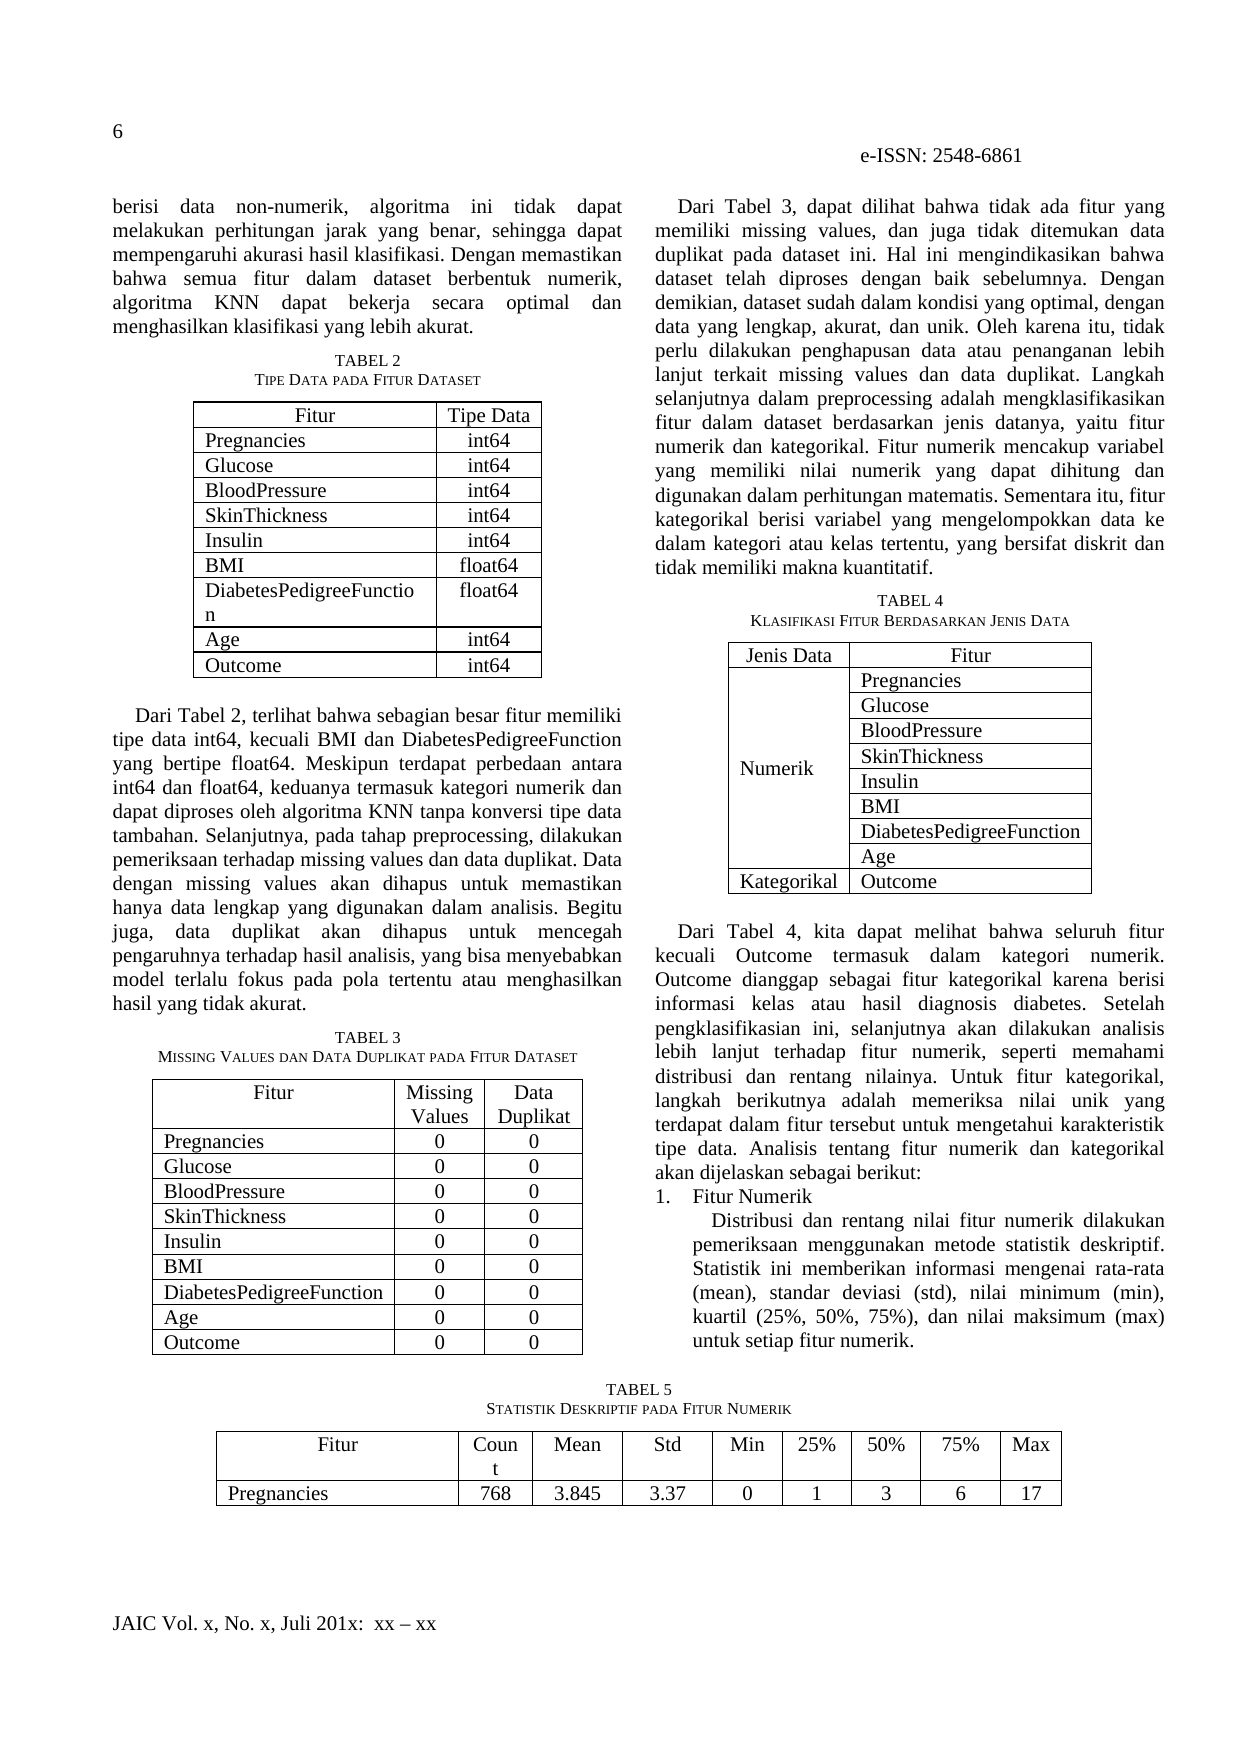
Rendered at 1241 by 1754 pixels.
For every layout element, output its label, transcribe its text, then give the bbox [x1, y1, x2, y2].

table_cell Insulin [153, 1229, 394, 1253]
text TABEL 3 Missing Values dan Data Duplikat pada Fitur Dataset [112, 1028, 623, 1066]
table_header Count [459, 1432, 532, 1480]
table_header Min [713, 1432, 782, 1480]
table_cell int64 [437, 428, 541, 452]
table_cell 0 [395, 1179, 484, 1203]
table_cell 0 [395, 1330, 484, 1354]
table_cell 0 [485, 1255, 582, 1278]
table_cell SkinThickness [850, 744, 1091, 768]
table_cell int64 [437, 478, 541, 502]
table_header Mean [533, 1432, 622, 1480]
table_cell Pregnancies [153, 1129, 394, 1153]
table_header Std [623, 1432, 712, 1480]
table_header Fitur [194, 403, 436, 427]
table_cell Insulin [194, 528, 436, 552]
table_header Data Duplikat [485, 1080, 582, 1128]
table_header Fitur [217, 1432, 458, 1480]
table_cell BloodPressure [194, 478, 436, 502]
table_cell 0 [395, 1154, 484, 1178]
table_cell 768 [459, 1481, 532, 1505]
table_cell float64 [437, 553, 541, 577]
table_cell Glucose [153, 1154, 394, 1178]
table_cell 3 [852, 1481, 920, 1505]
table_cell BMI [194, 553, 436, 577]
table_cell 0 [485, 1204, 582, 1228]
table_cell 0 [395, 1255, 484, 1278]
table_cell DiabetesPedigreeFunction [194, 578, 436, 626]
table_cell int64 [437, 503, 541, 527]
table_cell 1 [783, 1481, 851, 1505]
table_header 25% [783, 1432, 851, 1480]
table_cell SkinThickness [194, 503, 436, 527]
table_cell float64 [437, 578, 541, 626]
table_cell int64 [437, 528, 541, 552]
table_cell int64 [437, 653, 541, 677]
table_cell Outcome [194, 653, 436, 677]
table_cell 17 [1001, 1481, 1061, 1505]
table_cell 0 [485, 1330, 582, 1354]
table_cell Glucose [194, 453, 436, 477]
table_header Max [1001, 1432, 1061, 1480]
table_cell Pregnancies [194, 428, 436, 452]
table_cell Numerik [729, 668, 849, 868]
table_cell DiabetesPedigreeFunction [850, 819, 1091, 843]
table_cell Glucose [850, 693, 1091, 717]
table_cell 0 [485, 1280, 582, 1304]
table_cell Age [194, 628, 436, 651]
table_cell Outcome [153, 1330, 394, 1354]
table_cell 0 [395, 1305, 484, 1329]
table_cell Age [850, 844, 1091, 868]
text Dari Tabel 4, kita dapat melihat bahwa seluruh fitur kecuali Outcome termasuk dalam kategori numerik. Outcome dianggap sebagai fitur kategorikal karena berisi informasi kelas atau hasil diagnosis diabetes. Setelah pengklasifikasian ini, selanjutnya akan dilakukan analisis lebih lanjut terhadap fitur numerik, seperti memahami distribusi dan rentang nilainya. Untuk fitur kategorikal, langkah berikutnya adalah memeriksa nilai unik yang terdapat dalam fitur tersebut untuk mengetahui karakteristik tipe data. Analisis tentang fitur numerik dan kategorikal akan dijelaskan sebagai berikut: [655, 919, 1165, 1184]
table_cell Kategorikal [729, 869, 849, 893]
table_header Fitur [850, 643, 1091, 667]
table_cell 0 [485, 1154, 582, 1178]
table_cell 0 [485, 1305, 582, 1329]
table_header Jenis Data [729, 643, 849, 667]
table_cell 0 [395, 1280, 484, 1304]
table_cell 0 [485, 1179, 582, 1203]
table_header 50% [852, 1432, 920, 1480]
table_header Tipe Data [437, 403, 541, 427]
list Fitur Numerik [655, 1184, 1165, 1208]
table_cell 3.845 [533, 1481, 622, 1505]
table_header Missing Values [395, 1080, 484, 1128]
table_cell 0 [485, 1129, 582, 1153]
table_cell Age [153, 1305, 394, 1329]
table_cell 0 [485, 1229, 582, 1253]
table_cell 0 [395, 1129, 484, 1153]
list Distribusi dan rentang nilai fitur numerik dilakukan pemeriksaan menggunakan metode statistik deskriptif. Statistik ini memberikan informasi mengenai rata-rata (mean), standar deviasi (std), nilai minimum (min), kuartil (25%, 50%, 75%), dan nilai maksimum (max) untuk setiap fitur numerik. [692, 1208, 1165, 1352]
table_cell BloodPressure [153, 1179, 394, 1203]
table_header 75% [921, 1432, 1000, 1480]
text Dari Tabel 3, dapat dilihat bahwa tidak ada fitur yang memiliki missing values, dan juga tidak ditemukan data duplikat pada dataset ini. Hal ini mengindikasikan bahwa dataset telah diproses dengan baik sebelumnya. Dengan demikian, dataset sudah dalam kondisi yang optimal, dengan data yang lengkap, akurat, dan unik. Oleh karena itu, tidak perlu dilakukan penghapusan data atau penanganan lebih lanjut terkait missing values dan data duplikat. Langkah selanjutnya dalam preprocessing adalah mengklasifikasikan fitur dalam dataset berdasarkan jenis datanya, yaitu fitur numerik dan kategorikal. Fitur numerik mencakup variabel yang memiliki nilai numerik yang dapat dihitung dan digunakan dalam perhitungan matematis. Sementara itu, fitur kategorikal berisi variabel yang mengelompokkan data ke dalam kategori atau kelas tertentu, yang bersifat diskrit dan tidak memiliki makna kuantitatif. [655, 194, 1165, 579]
text TABEL 5 Statistik Deskriptif pada Fitur Numerik [112, 1380, 1165, 1418]
text TABEL 4 Klasifikasi Fitur Berdasarkan Jenis Data [655, 591, 1165, 629]
table_cell DiabetesPedigreeFunction [153, 1280, 394, 1304]
table_cell Pregnancies [217, 1481, 458, 1505]
text Dari Tabel 2, terlihat bahwa sebagian besar fitur memiliki tipe data int64, kecuali BMI dan DiabetesPedigreeFunction yang bertipe float64. Meskipun terdapat perbedaan antara int64 dan float64, keduanya termasuk kategori numerik dan dapat diproses oleh algoritma KNN tanpa konversi tipe data tambahan. Selanjutnya, pada tahap preprocessing, dilakukan pemeriksaan terhadap missing values dan data duplikat. Data dengan missing values akan dihapus untuk memastikan hanya data lengkap yang digunakan dalam analisis. Begitu juga, data duplikat akan dihapus untuk mencegah pengaruhnya terhadap hasil analisis, yang bisa menyebabkan model terlalu fokus pada pola tertentu atau menghasilkan hasil yang tidak akurat. [112, 703, 623, 1015]
table_cell BMI [850, 794, 1091, 818]
table_cell int64 [437, 453, 541, 477]
table_cell 0 [395, 1229, 484, 1253]
table_cell BMI [153, 1255, 394, 1278]
table_cell SkinThickness [153, 1204, 394, 1228]
table_cell 3.37 [623, 1481, 712, 1505]
table_cell Insulin [850, 769, 1091, 793]
table_cell Outcome [850, 869, 1091, 893]
table_header Fitur [153, 1080, 394, 1128]
table_cell int64 [437, 628, 541, 651]
table_cell 6 [921, 1481, 1000, 1505]
table_cell 0 [395, 1204, 484, 1228]
text TABEL 2 Tipe Data pada Fitur Dataset [112, 351, 623, 389]
table_cell 0 [713, 1481, 782, 1505]
table_cell BloodPressure [850, 719, 1091, 742]
table_cell Pregnancies [850, 668, 1091, 692]
